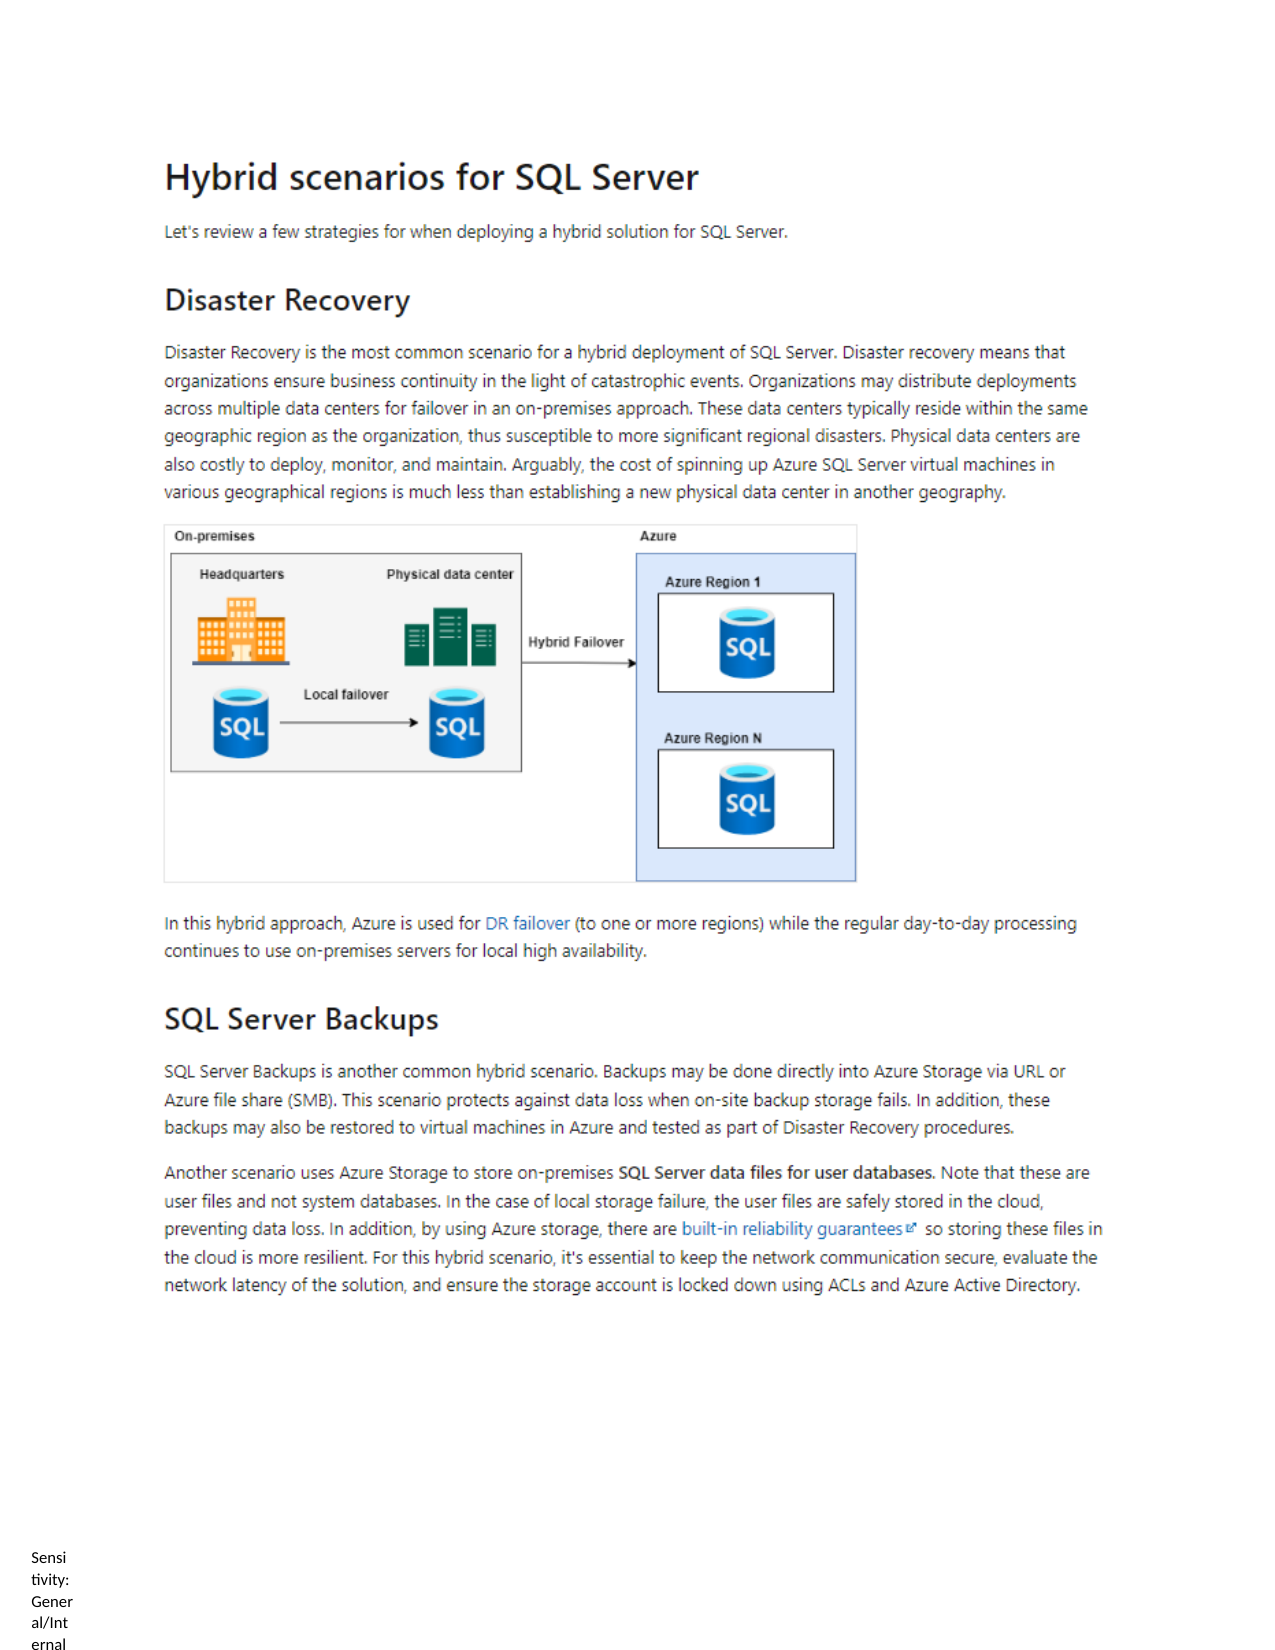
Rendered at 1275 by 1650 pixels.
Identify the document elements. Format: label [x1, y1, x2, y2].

picture [150, 150, 1125, 1305]
